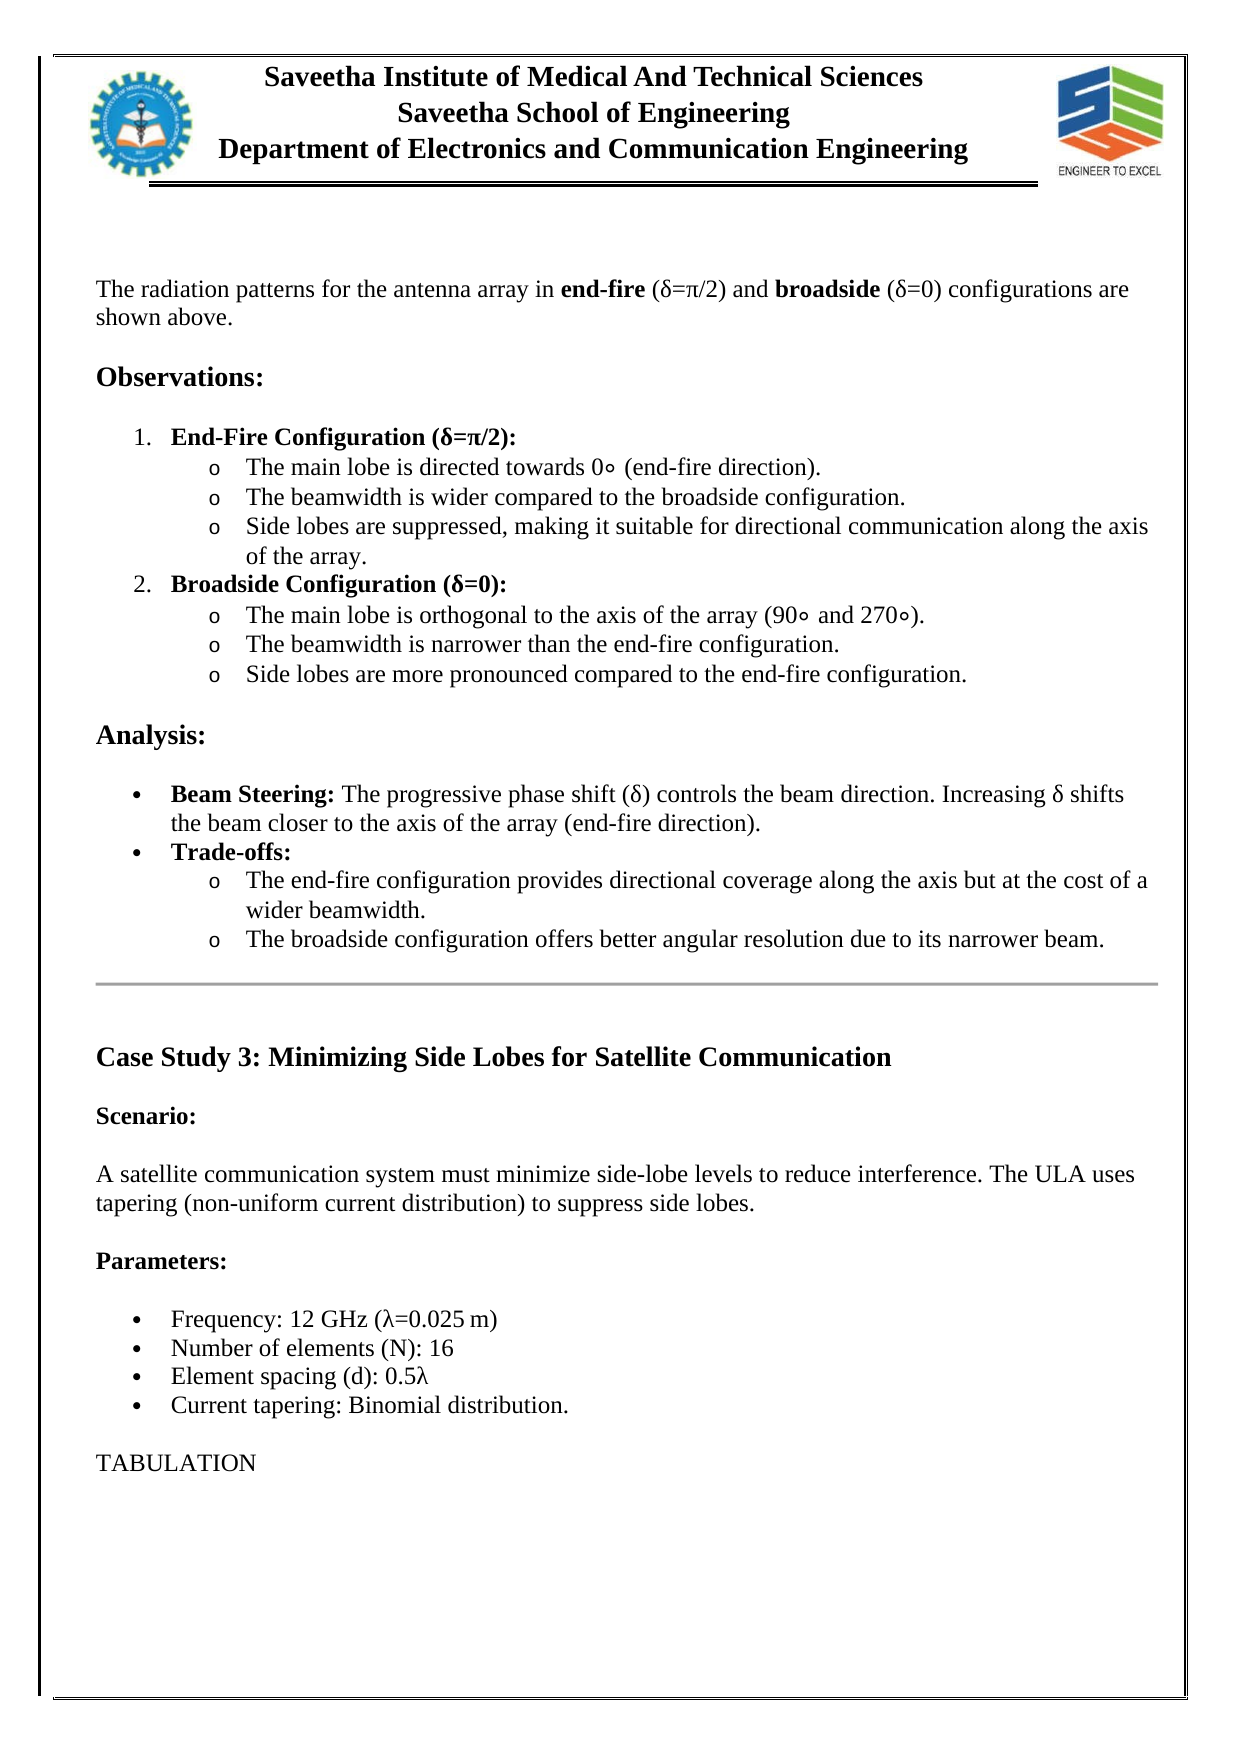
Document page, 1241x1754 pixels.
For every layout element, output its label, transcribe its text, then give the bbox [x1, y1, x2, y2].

list Beam Steering: The progressive phase shift (δ) controls the beam direction. Increasing δ shifts the beam closer to the axis of the array (end-fire direction). [133, 779, 1158, 837]
picture [1056, 64, 1164, 179]
list Current tapering: Binomial distribution. [133, 1390, 1158, 1419]
list End-Fire Configuration (δ=π/2): [133, 422, 1158, 451]
list Side lobes are more pronounced compared to the end-fire configuration. [208, 659, 1158, 688]
list The beamwidth is narrower than the end-fire configuration. [208, 629, 1158, 659]
list Element spacing (d): 0.5λ [133, 1361, 1158, 1390]
list The end-fire configuration provides directional coverage along the axis but at the cost of a wider beamwidth. [208, 866, 1158, 924]
text Case Study 3: Minimizing Side Lobes for Satellite Communication [96, 1040, 1158, 1072]
text A satellite communication system must minimize side-lobe levels to reduce interference. The ULA uses tapering (non-uniform current distribution) to suppress side lobes. [96, 1159, 1158, 1217]
text Scenario: [96, 1101, 1158, 1130]
list The main lobe is directed towards 0∘ (end-fire direction). [208, 451, 1158, 482]
text Parameters: [96, 1246, 1158, 1275]
text The radiation patterns for the antenna array in end-fire (δ=π/2) and broadside (δ=0) configurations are shown above. [96, 274, 1158, 331]
list Side lobes are suppressed, making it suitable for directional communication along the axis of the array. [208, 511, 1158, 569]
list Trade-offs: [133, 837, 1158, 866]
text Analysis: [96, 718, 1158, 750]
picture [88, 70, 197, 179]
list The broadside configuration offers better angular resolution due to its narrower beam. [208, 924, 1158, 953]
list Frequency: 12 GHz (λ=0.025 m) [133, 1304, 1158, 1333]
list The main lobe is orthogonal to the axis of the array (90∘ and 270∘). [208, 598, 1158, 629]
list Number of elements (N): 16 [133, 1333, 1158, 1361]
text TABULATION [96, 1448, 1158, 1477]
list The beamwidth is wider compared to the broadside configuration. [208, 482, 1158, 511]
text Observations: [96, 360, 1158, 393]
list Broadside Configuration (δ=0): [133, 569, 1158, 598]
